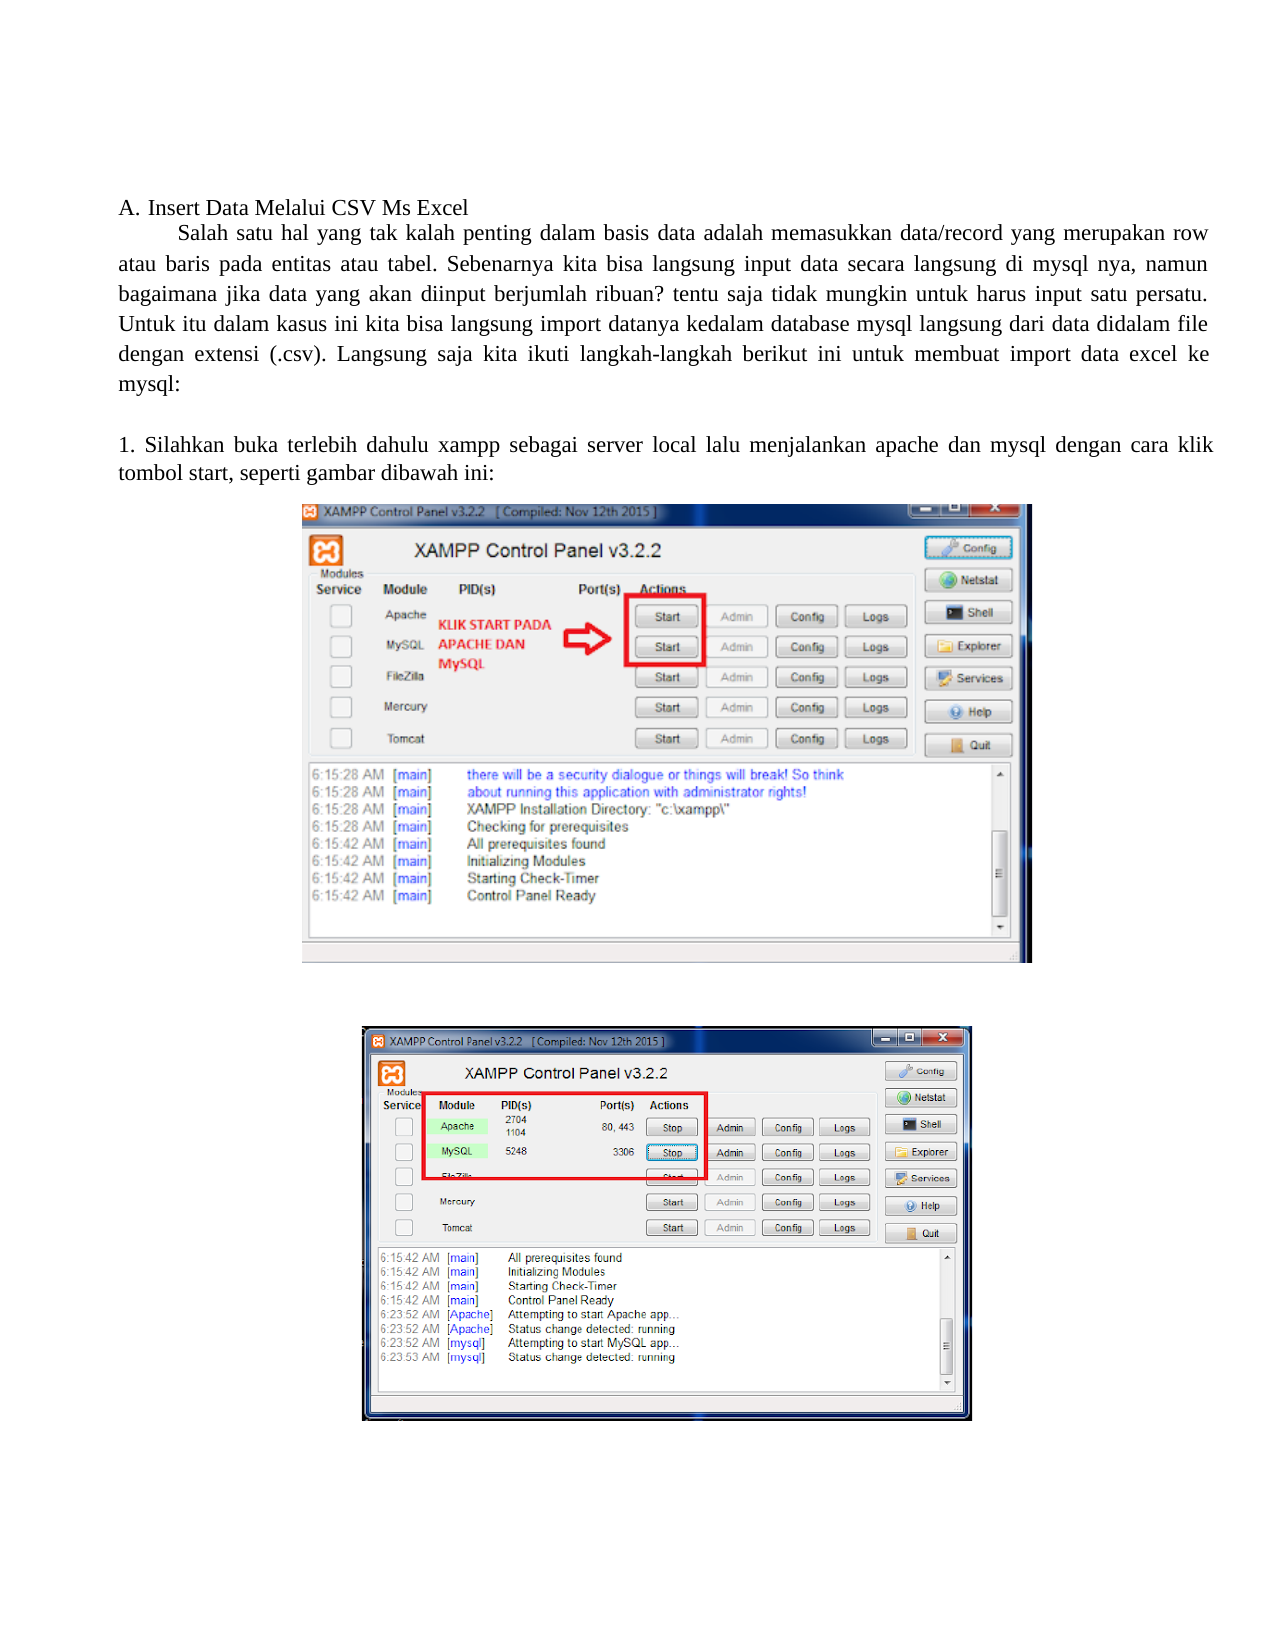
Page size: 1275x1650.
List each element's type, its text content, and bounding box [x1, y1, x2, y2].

picture [361, 1026, 973, 1421]
picture [302, 504, 1033, 963]
text 1. Silahkan buka terlebih dahulu xampp sebagai server local lalu menjalankan apache dan mysql dengan cara klik tombol start, seperti gambar dibawah ini: [118, 431, 1216, 486]
list Insert Data Melalui CSV Ms Excel [118, 199, 1216, 219]
text Salah satu hal yang tak kalah penting dalam basis data adalah memasukkan data/record yang merupakan row atau baris pada entitas atau tabel. Sebenarnya kita bisa langsung input data secara langsung di mysql nya, namun bagaimana jika data yang akan diinput berjumlah ribuan? tentu saja tidak mungkin untuk harus input satu persatu. Untuk itu dalam kasus ini kita bisa langsung import datanya kedalam database mysql langsung dari data didalam file dengan extensi (.csv). Langsung saja kita ikuti langkah-langkah berikut ini untuk membuat import data excel ke mysql: [118, 219, 1211, 397]
